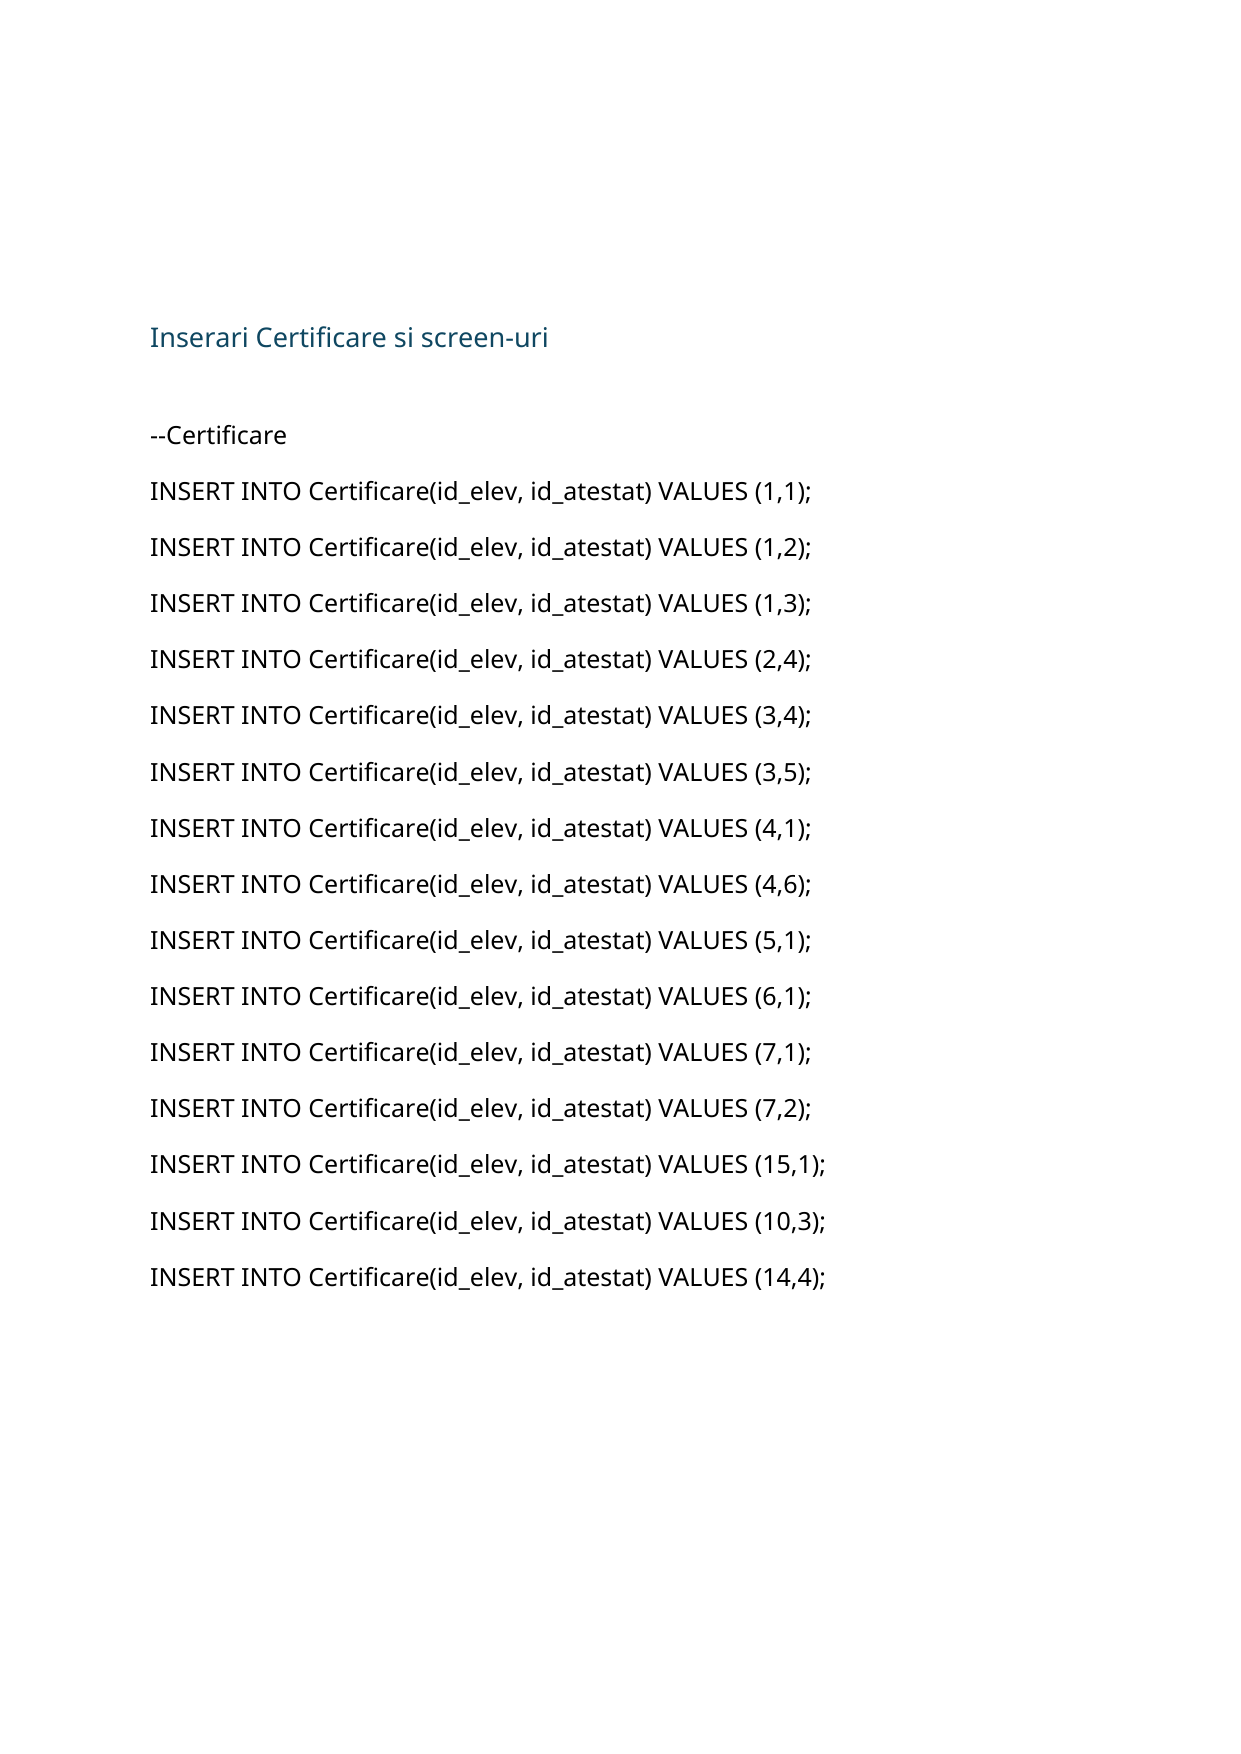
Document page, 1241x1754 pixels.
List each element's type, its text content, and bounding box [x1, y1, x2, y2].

text --Certificare [150, 417, 1090, 451]
text INSERT INTO Certificare(id_elev, id_atestat) VALUES (14,4); [150, 1259, 1090, 1293]
text INSERT INTO Certificare(id_elev, id_atestat) VALUES (1,3); [150, 586, 1090, 620]
text INSERT INTO Certificare(id_elev, id_atestat) VALUES (3,4); [150, 698, 1090, 732]
subtitle Inserari Certificare si screen-uri [150, 318, 1090, 355]
text INSERT INTO Certificare(id_elev, id_atestat) VALUES (2,4); [150, 642, 1090, 676]
text INSERT INTO Certificare(id_elev, id_atestat) VALUES (1,1); [150, 473, 1090, 507]
text INSERT INTO Certificare(id_elev, id_atestat) VALUES (5,1); [150, 923, 1090, 957]
text INSERT INTO Certificare(id_elev, id_atestat) VALUES (4,1); [150, 810, 1090, 844]
text INSERT INTO Certificare(id_elev, id_atestat) VALUES (7,2); [150, 1091, 1090, 1125]
text INSERT INTO Certificare(id_elev, id_atestat) VALUES (15,1); [150, 1147, 1090, 1181]
text INSERT INTO Certificare(id_elev, id_atestat) VALUES (6,1); [150, 979, 1090, 1013]
text INSERT INTO Certificare(id_elev, id_atestat) VALUES (10,3); [150, 1203, 1090, 1237]
text INSERT INTO Certificare(id_elev, id_atestat) VALUES (4,6); [150, 866, 1090, 901]
text INSERT INTO Certificare(id_elev, id_atestat) VALUES (1,2); [150, 529, 1090, 564]
text INSERT INTO Certificare(id_elev, id_atestat) VALUES (3,5); [150, 754, 1090, 788]
text INSERT INTO Certificare(id_elev, id_atestat) VALUES (7,1); [150, 1035, 1090, 1069]
